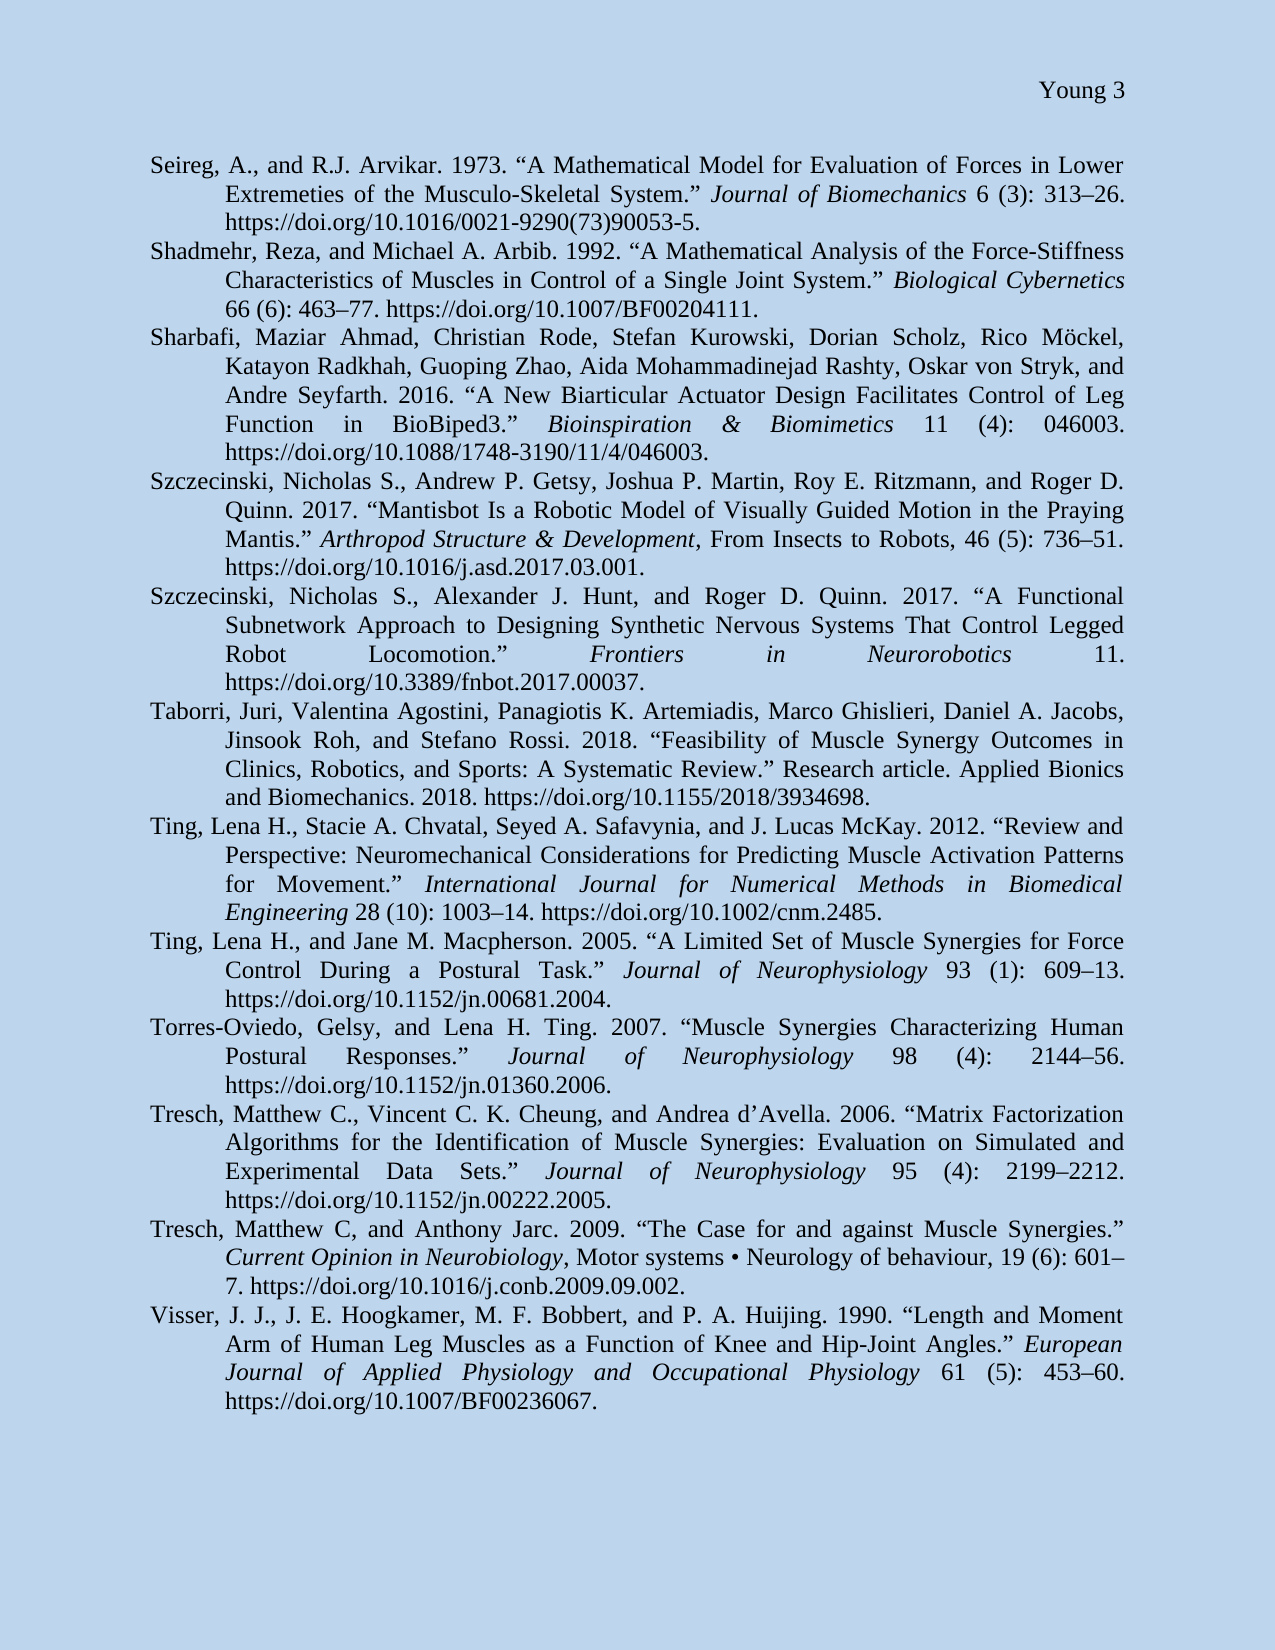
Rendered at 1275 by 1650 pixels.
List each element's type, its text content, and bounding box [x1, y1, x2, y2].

text Torres-Oviedo, Gelsy, and Lena H. Ting. 2007. “Muscle Synergies Characterizing Human Postural Responses.” Journal of Neurophysiology 98 (4): 2144–56. https://doi.org/10.1152/jn.01360.2006. [150, 1012, 1125, 1099]
text Szczecinski, Nicholas S., Andrew P. Getsy, Joshua P. Martin, Roy E. Ritzmann, and Roger D. Quinn. 2017. “Mantisbot Is a Robotic Model of Visually Guided Motion in the Praying Mantis.” Arthropod Structure & Development, From Insects to Robots, 46 (5): 736–51. https://doi.org/10.1016/j.asd.2017.03.001. [150, 466, 1125, 581]
text Tresch, Matthew C, and Anthony Jarc. 2009. “The Case for and against Muscle Synergies.” Current Opinion in Neurobiology, Motor systems • Neurology of behaviour, 19 (6): 601–7. https://doi.org/10.1016/j.conb.2009.09.002. [150, 1214, 1125, 1300]
text Ting, Lena H., and Jane M. Macpherson. 2005. “A Limited Set of Muscle Synergies for Force Control During a Postural Task.” Journal of Neurophysiology 93 (1): 609–13. https://doi.org/10.1152/jn.00681.2004. [150, 926, 1125, 1012]
text Sharbafi, Maziar Ahmad, Christian Rode, Stefan Kurowski, Dorian Scholz, Rico Möckel, Katayon Radkhah, Guoping Zhao, Aida Mohammadinejad Rashty, Oskar von Stryk, and Andre Seyfarth. 2016. “A New Biarticular Actuator Design Facilitates Control of Leg Function in BioBiped3.” Bioinspiration & Biomimetics 11 (4): 046003. https://doi.org/10.1088/1748-3190/11/4/046003. [150, 322, 1125, 466]
text Shadmehr, Reza, and Michael A. Arbib. 1992. “A Mathematical Analysis of the Force-Stiffness Characteristics of Muscles in Control of a Single Joint System.” Biological Cybernetics 66 (6): 463–77. https://doi.org/10.1007/BF00204111. [150, 236, 1125, 322]
text Ting, Lena H., Stacie A. Chvatal, Seyed A. Safavynia, and J. Lucas McKay. 2012. “Review and Perspective: Neuromechanical Considerations for Predicting Muscle Activation Patterns for Movement.” International Journal for Numerical Methods in Biomedical Engineering 28 (10): 1003–14. https://doi.org/10.1002/cnm.2485. [150, 811, 1125, 926]
text Szczecinski, Nicholas S., Alexander J. Hunt, and Roger D. Quinn. 2017. “A Functional Subnetwork Approach to Designing Synthetic Nervous Systems That Control Legged Robot Locomotion.” Frontiers in Neurorobotics 11. https://doi.org/10.3389/fnbot.2017.00037. [150, 581, 1125, 696]
text Taborri, Juri, Valentina Agostini, Panagiotis K. Artemiadis, Marco Ghislieri, Daniel A. Jacobs, Jinsook Roh, and Stefano Rossi. 2018. “Feasibility of Muscle Synergy Outcomes in Clinics, Robotics, and Sports: A Systematic Review.” Research article. Applied Bionics and Biomechanics. 2018. https://doi.org/10.1155/2018/3934698. [150, 696, 1125, 811]
text Tresch, Matthew C., Vincent C. K. Cheung, and Andrea d’Avella. 2006. “Matrix Factorization Algorithms for the Identification of Muscle Synergies: Evaluation on Simulated and Experimental Data Sets.” Journal of Neurophysiology 95 (4): 2199–2212. https://doi.org/10.1152/jn.00222.2005. [150, 1099, 1125, 1214]
text Visser, J. J., J. E. Hoogkamer, M. F. Bobbert, and P. A. Huijing. 1990. “Length and Moment Arm of Human Leg Muscles as a Function of Knee and Hip-Joint Angles.” European Journal of Applied Physiology and Occupational Physiology 61 (5): 453–60. https://doi.org/10.1007/BF00236067. [150, 1300, 1125, 1415]
text Seireg, A., and R.J. Arvikar. 1973. “A Mathematical Model for Evaluation of Forces in Lower Extremeties of the Musculo-Skeletal System.” Journal of Biomechanics 6 (3): 313–26. https://doi.org/10.1016/0021-9290(73)90053-5. [150, 150, 1125, 236]
